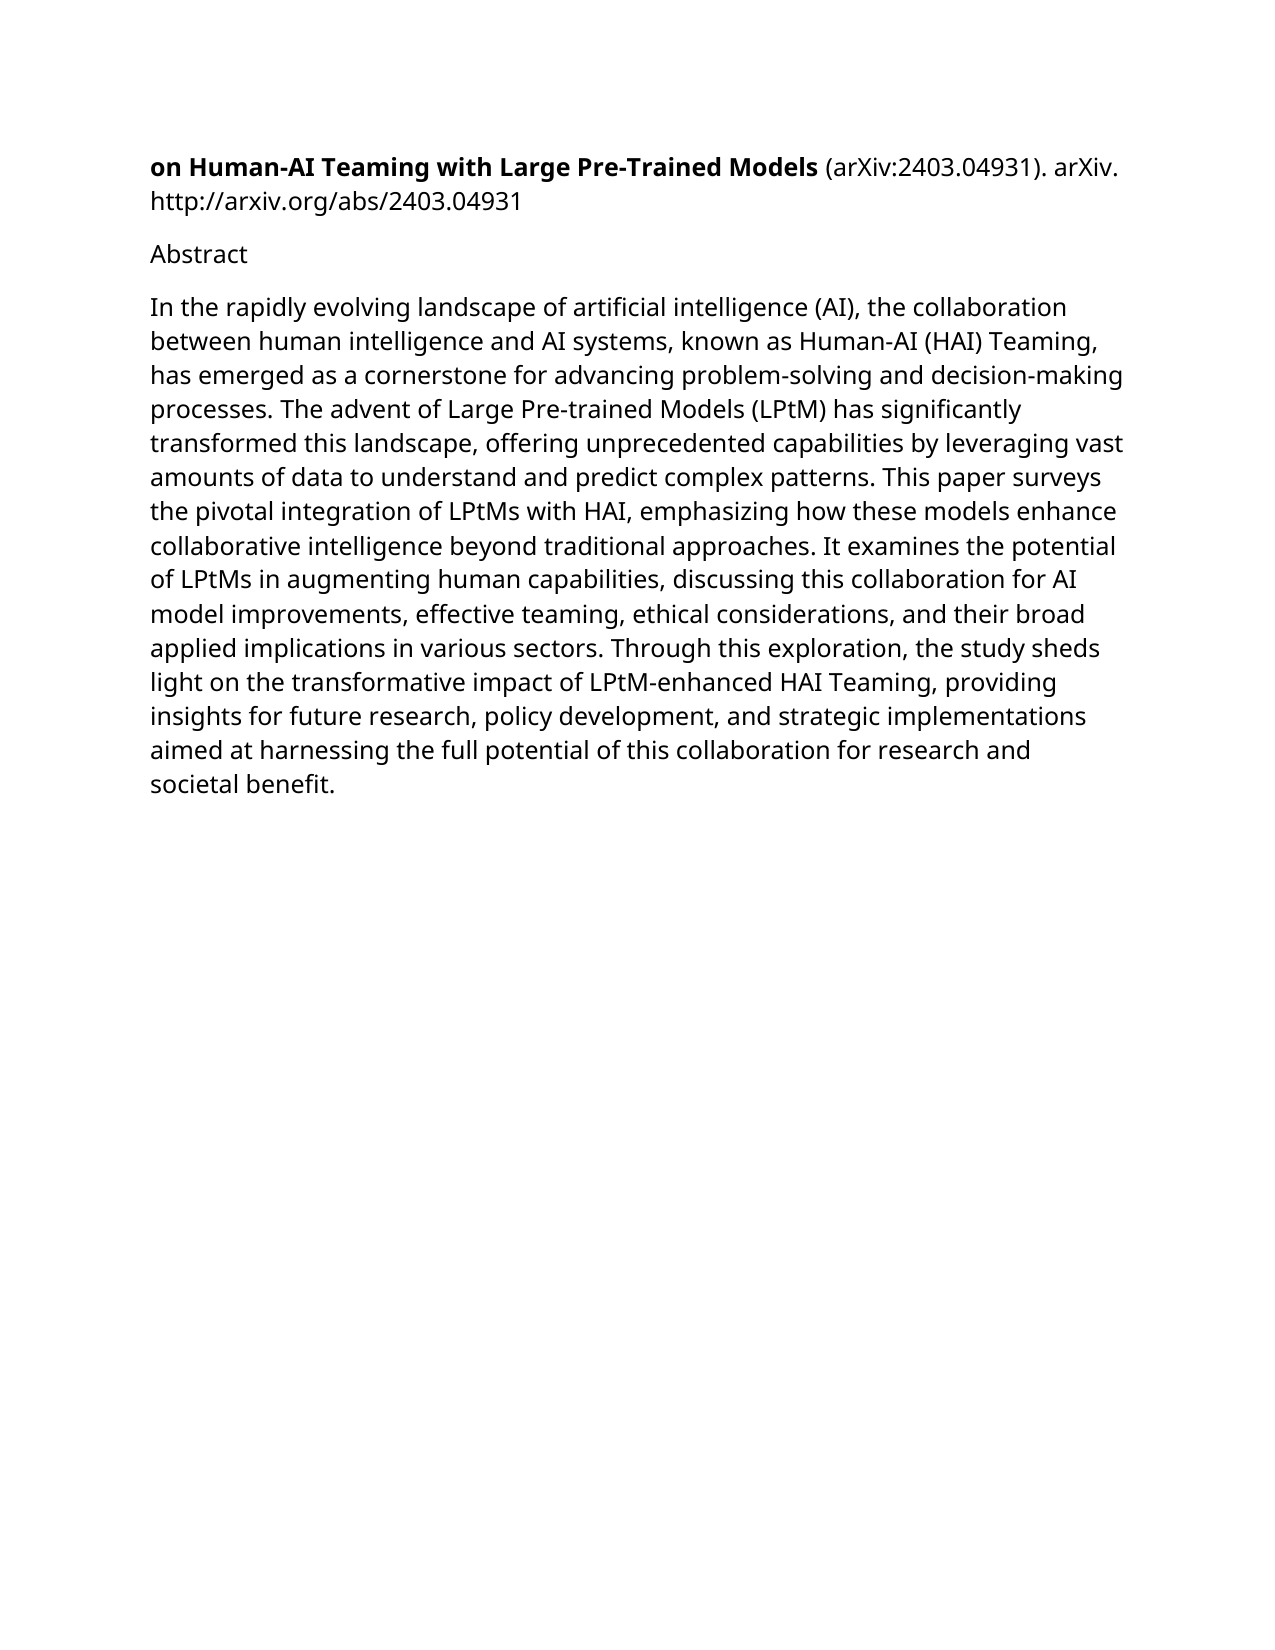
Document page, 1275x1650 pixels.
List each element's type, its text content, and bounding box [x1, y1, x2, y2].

text Abstract [150, 237, 1125, 271]
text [150, 150, 1125, 218]
text In the rapidly evolving landscape of artificial intelligence (AI), the collaboration between human intelligence and AI systems, known as Human-AI (HAI) Teaming, has emerged as a cornerstone for advancing problem-solving and decision-making processes. The advent of Large Pre-trained Models (LPtM) has significantly transformed this landscape, offering unprecedented capabilities by leveraging vast amounts of data to understand and predict complex patterns. This paper surveys the pivotal integration of LPtMs with HAI, emphasizing how these models enhance collaborative intelligence beyond traditional approaches. It examines the potential of LPtMs in augmenting human capabilities, discussing this collaboration for AI model improvements, effective teaming, ethical considerations, and their broad applied implications in various sectors. Through this exploration, the study sheds light on the transformative impact of LPtM-enhanced HAI Teaming, providing insights for future research, policy development, and strategic implementations aimed at harnessing the full potential of this collaboration for research and societal benefit. [150, 290, 1125, 801]
